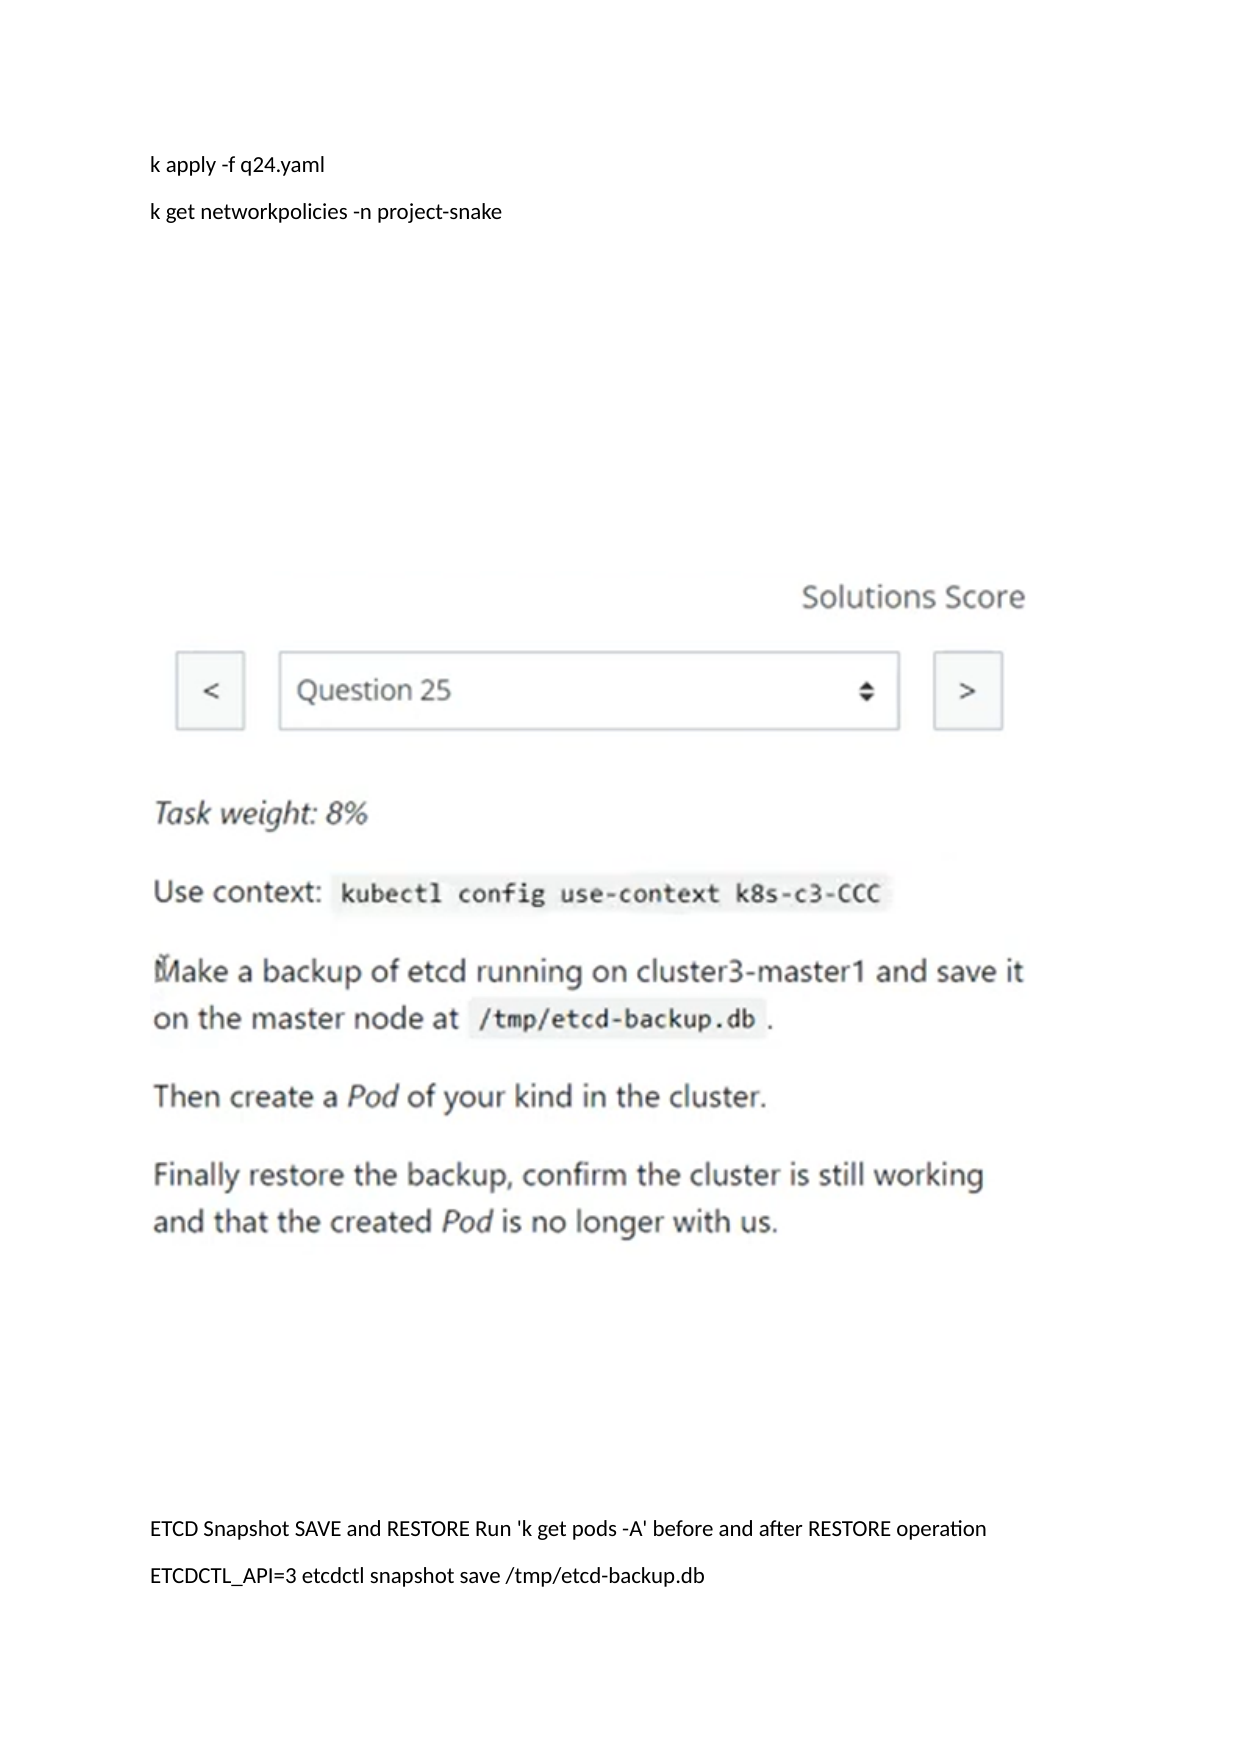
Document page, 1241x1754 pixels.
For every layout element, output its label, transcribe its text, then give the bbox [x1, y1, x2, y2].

text ETCDCTL_API=3 etcdctl snapshot save /tmp/etcd-backup.db [150, 1561, 1090, 1589]
text ETCD Snapshot SAVE and RESTORE Run 'k get pods -A' before and after RESTORE operation [150, 1514, 1090, 1542]
picture [150, 571, 1030, 1261]
text k get networkpolicies -n project-snake [150, 197, 1090, 225]
text k apply -f q24.yaml [150, 150, 1090, 178]
